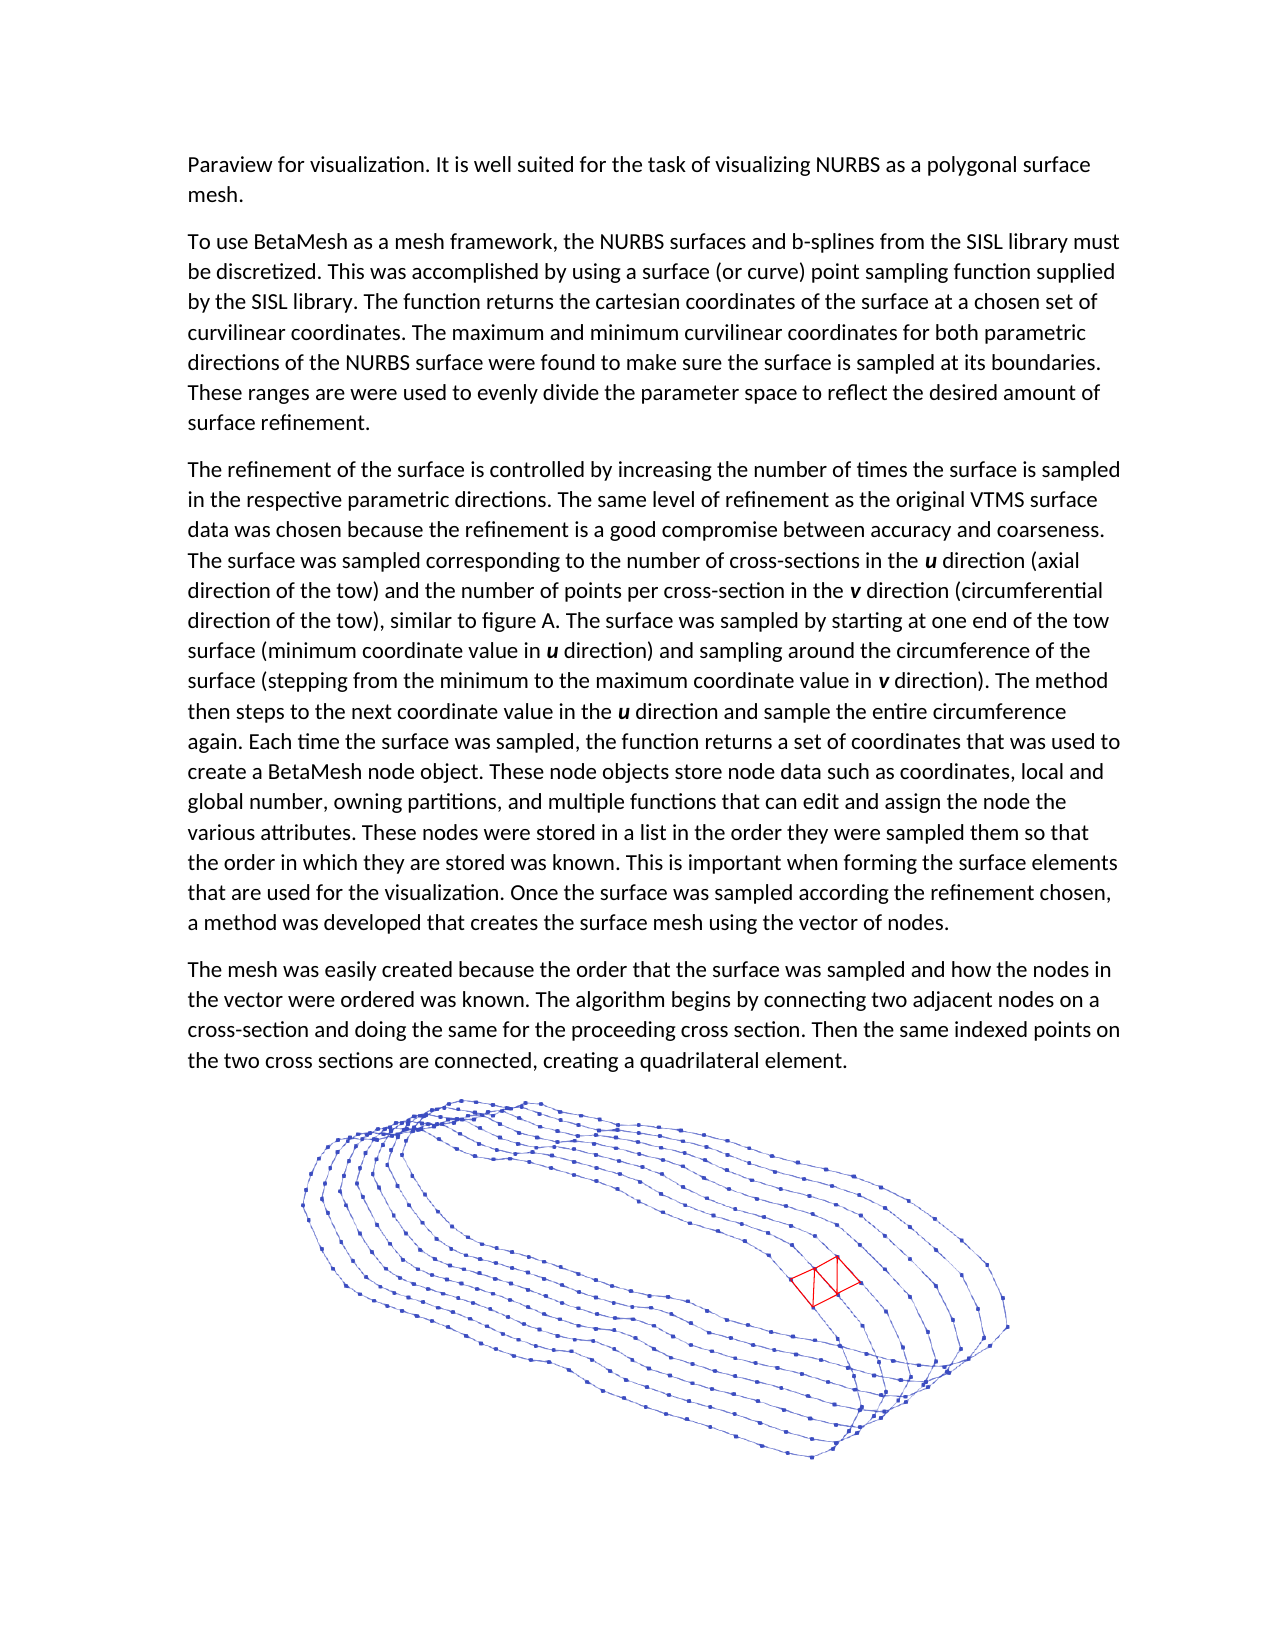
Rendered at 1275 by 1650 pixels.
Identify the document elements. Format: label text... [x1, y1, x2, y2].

picture [286, 1081, 1019, 1466]
text The refinement of the surface is controlled by increasing the number of times the surface is sampled in the respective parametric directions. The same level of refinement as the original VTMS surface data was chosen because the refinement is a good compromise between accuracy and coarseness. The surface was sampled corresponding to the number of cross-sections in the u direction (axial direction of the tow) and the number of points per cross-section in the v direction (circumferential direction of the tow), similar to figure A. The surface was sampled by starting at one end of the tow surface (minimum coordinate value in u direction) and sampling around the circumference of the surface (stepping from the minimum to the maximum coordinate value in v direction). The method then steps to the next coordinate value in the u direction and sample the entire circumference again. Each time the surface was sampled, the function returns a set of coordinates that was used to create a BetaMesh node object. These node objects store node data such as coordinates, local and global number, owning partitions, and multiple functions that can edit and assign the node the various attributes. These nodes were stored in a list in the order they were sampled them so that the order in which they are stored was known. This is important when forming the surface elements that are used for the visualization. Once the surface was sampled according the refinement chosen, a method was developed that creates the surface mesh using the vector of nodes. [187, 455, 1125, 936]
text The mesh was easily created because the order that the surface was sampled and how the nodes in the vector were ordered was known. The algorithm begins by connecting two adjacent nodes on a cross-section and doing the same for the proceeding cross section. Then the same indexed points on the two cross sections are connected, creating a quadrilateral element. [187, 955, 1125, 1074]
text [187, 150, 1125, 208]
text To use BetaMesh as a mesh framework, the NURBS surfaces and b-splines from the SISL library must be discretized. This was accomplished by using a surface (or curve) point sampling function supplied by the SISL library. The function returns the cartesian coordinates of the surface at a chosen set of curvilinear coordinates. The maximum and minimum curvilinear coordinates for both parametric directions of the NURBS surface were found to make sure the surface is sampled at its boundaries. These ranges are were used to evenly divide the parameter space to reflect the desired amount of surface refinement. [187, 227, 1125, 436]
